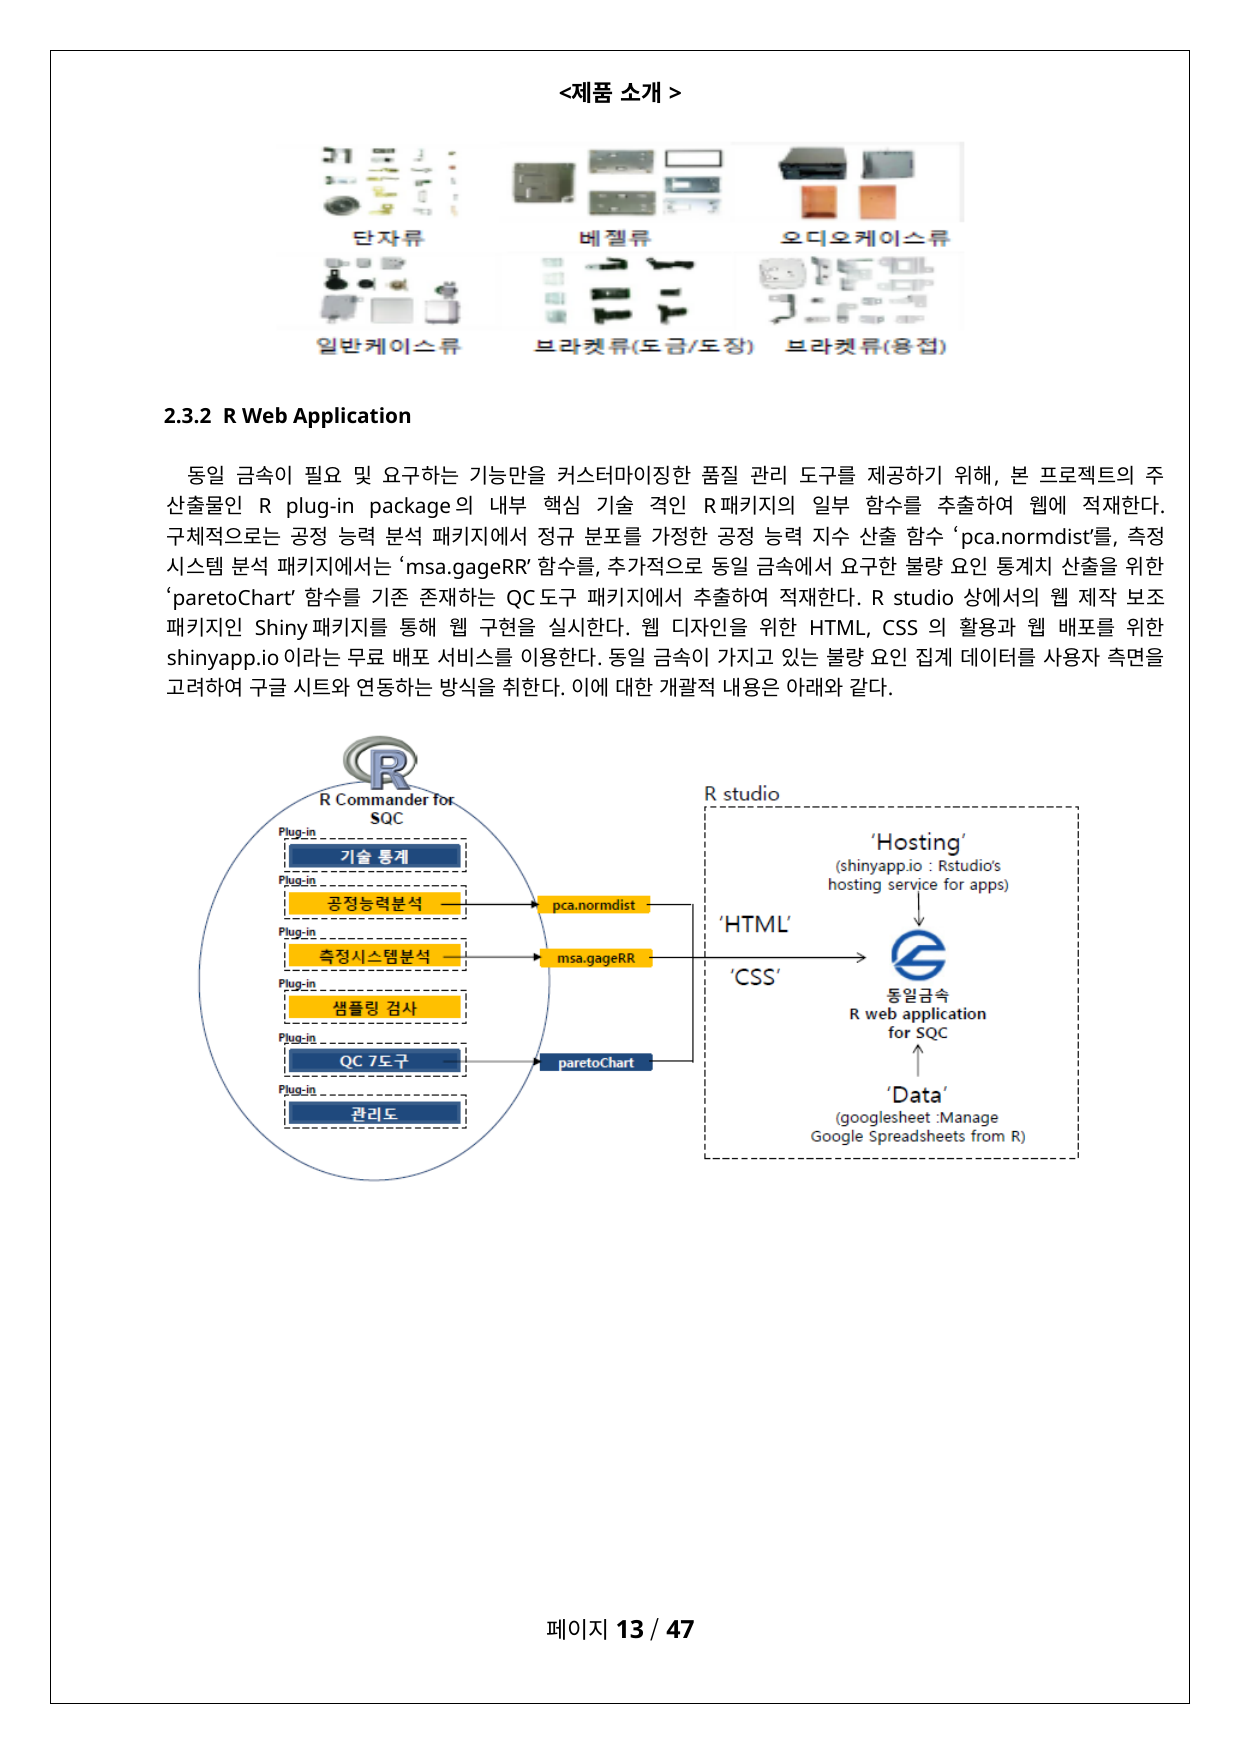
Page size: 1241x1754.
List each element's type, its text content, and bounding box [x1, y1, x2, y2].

picture [275, 134, 965, 373]
text 동일 금속이 필요 및 요구하는 기능만을 커스터마이징한 품질 관리 도구를 제공하기 위해, 본 프로젝트의 주 산출물인 R plug-in package의 내부 핵심 기술 격인 R패키지의 일부 함수를 추출하여 웹에 적재한다. 구체적으로는 공정 능력 분석 패키지에서 정규 분포를 가정한 공정 능력 지수 산출 함수 ‘pca.normdist’를, 측정 시스템 분석 패키지에서는 ‘msa.gageRR’ 함수를, 추가적으로 동일 금속에서 요구한 불량 요인 통계치 산출을 위한 ‘paretoChart’ 함수를 기존 존재하는 QC도구 패키지에서 추출하여 적재한다. R studio 상에서의 웹 제작 보조 패키지인 Shiny패키지를 통해 웹 구현을 실시한다. 웹 디자인을 위한 HTML, CSS 의 활용과 웹 배포를 위한 shinyapp.io이라는 무료 배포 서비스를 이용한다. 동일 금속이 가지고 있는 불량 요인 집계 데이터를 사용자 측면을 고려하여 구글 시트와 연동하는 방식을 취한다. 이에 대한 개괄적 내용은 아래와 같다. [167, 459, 1165, 702]
picture [163, 730, 1115, 1191]
text <제품 소개 > [75, 75, 1165, 108]
list R Web Application [164, 401, 1165, 429]
